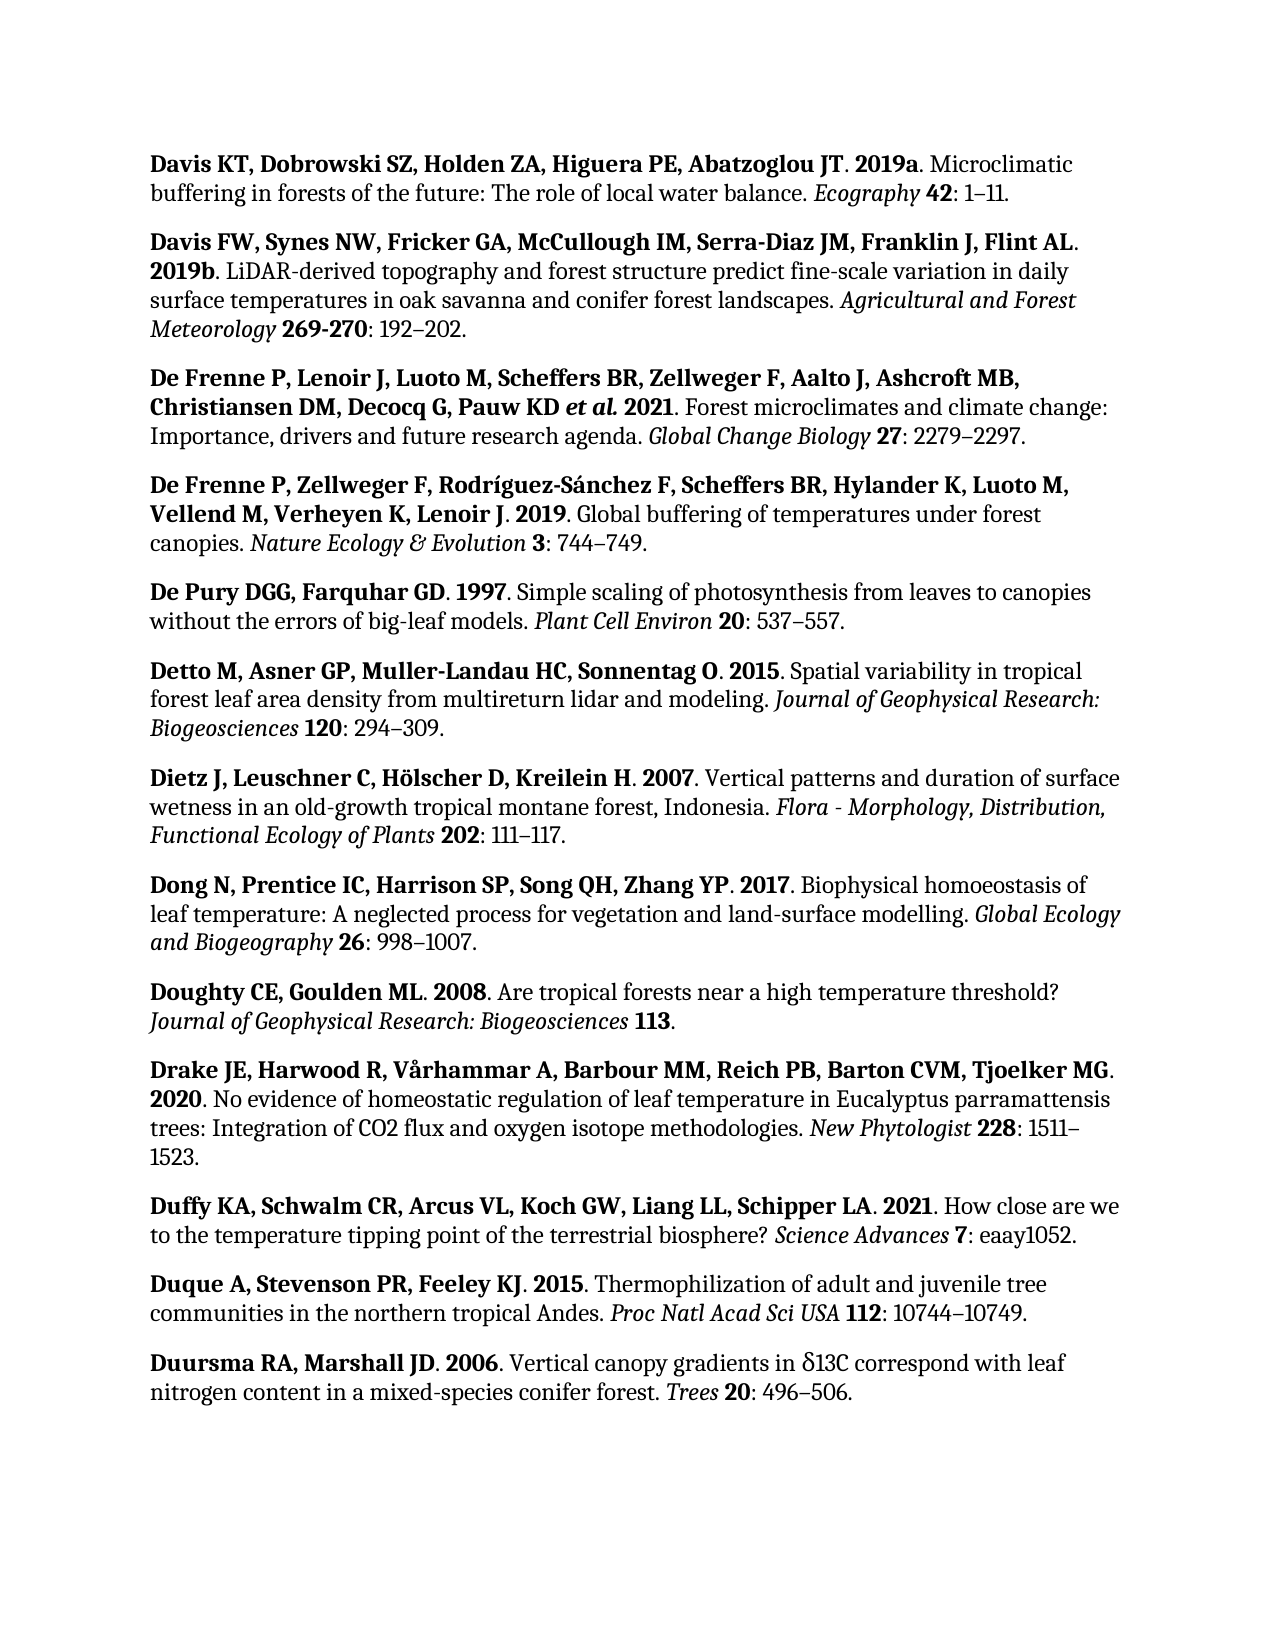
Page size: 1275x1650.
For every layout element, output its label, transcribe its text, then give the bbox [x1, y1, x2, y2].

text De Frenne P, Zellweger F, Rodríguez-Sánchez F, Scheffers BR, Hylander K, Luoto M, Vellend M, Verheyen K, Lenoir J. 2019. Global buffering of temperatures under forest canopies. Nature Ecology & Evolution 3: 744–749. [150, 471, 1125, 557]
text Dong N, Prentice IC, Harrison SP, Song QH, Zhang YP. 2017. Biophysical homoeostasis of leaf temperature: A neglected process for vegetation and land-surface modelling. Global Ecology and Biogeography 26: 998–1007. [150, 871, 1125, 957]
text De Frenne P, Lenoir J, Luoto M, Scheffers BR, Zellweger F, Aalto J, Ashcroft MB, Christiansen DM, Decocq G, Pauw KD et al. 2021. Forest microclimates and climate change: Importance, drivers and future research agenda. Global Change Biology 27: 2279–2297. [150, 364, 1125, 450]
text Davis FW, Synes NW, Fricker GA, McCullough IM, Serra-Diaz JM, Franklin J, Flint AL. 2019b. LiDAR-derived topography and forest structure predict fine-scale variation in daily surface temperatures in oak savanna and conifer forest landscapes. Agricultural and Forest Meteorology 269-270: 192–202. [150, 228, 1125, 343]
text Duffy KA, Schwalm CR, Arcus VL, Koch GW, Liang LL, Schipper LA. 2021. How close are we to the temperature tipping point of the terrestrial biosphere? Science Advances 7: eaay1052. [150, 1192, 1125, 1249]
text De Pury DGG, Farquhar GD. 1997. Simple scaling of photosynthesis from leaves to canopies without the errors of big-leaf models. Plant Cell Environ 20: 537–557. [150, 578, 1125, 636]
text Davis KT, Dobrowski SZ, Holden ZA, Higuera PE, Abatzoglou JT. 2019a. Microclimatic buffering in forests of the future: The role of local water balance. Ecography 42: 1–11. [150, 150, 1125, 207]
text Dietz J, Leuschner C, Hölscher D, Kreilein H. 2007. Vertical patterns and duration of surface wetness in an old-growth tropical montane forest, Indonesia. Flora - Morphology, Distribution, Functional Ecology of Plants 202: 111–117. [150, 764, 1125, 850]
text Drake JE, Harwood R, Vårhammar A, Barbour MM, Reich PB, Barton CVM, Tjoelker MG. 2020. No evidence of homeostatic regulation of leaf temperature in Eucalyptus parramattensis trees: Integration of CO2 flux and oxygen isotope methodologies. New Phytologist 228: 1511–1523. [150, 1056, 1125, 1171]
text Doughty CE, Goulden ML. 2008. Are tropical forests near a high temperature threshold? Journal of Geophysical Research: Biogeosciences 113. [150, 978, 1125, 1035]
text Duursma RA, Marshall JD. 2006. Vertical canopy gradients in δ13C correspond with leaf nitrogen content in a mixed-species conifer forest. Trees 20: 496–506. [150, 1349, 1125, 1406]
text Duque A, Stevenson PR, Feeley KJ. 2015. Thermophilization of adult and juvenile tree communities in the northern tropical Andes. Proc Natl Acad Sci USA 112: 10744–10749. [150, 1270, 1125, 1328]
text Detto M, Asner GP, Muller-Landau HC, Sonnentag O. 2015. Spatial variability in tropical forest leaf area density from multireturn lidar and modeling. Journal of Geophysical Research: Biogeosciences 120: 294–309. [150, 657, 1125, 743]
